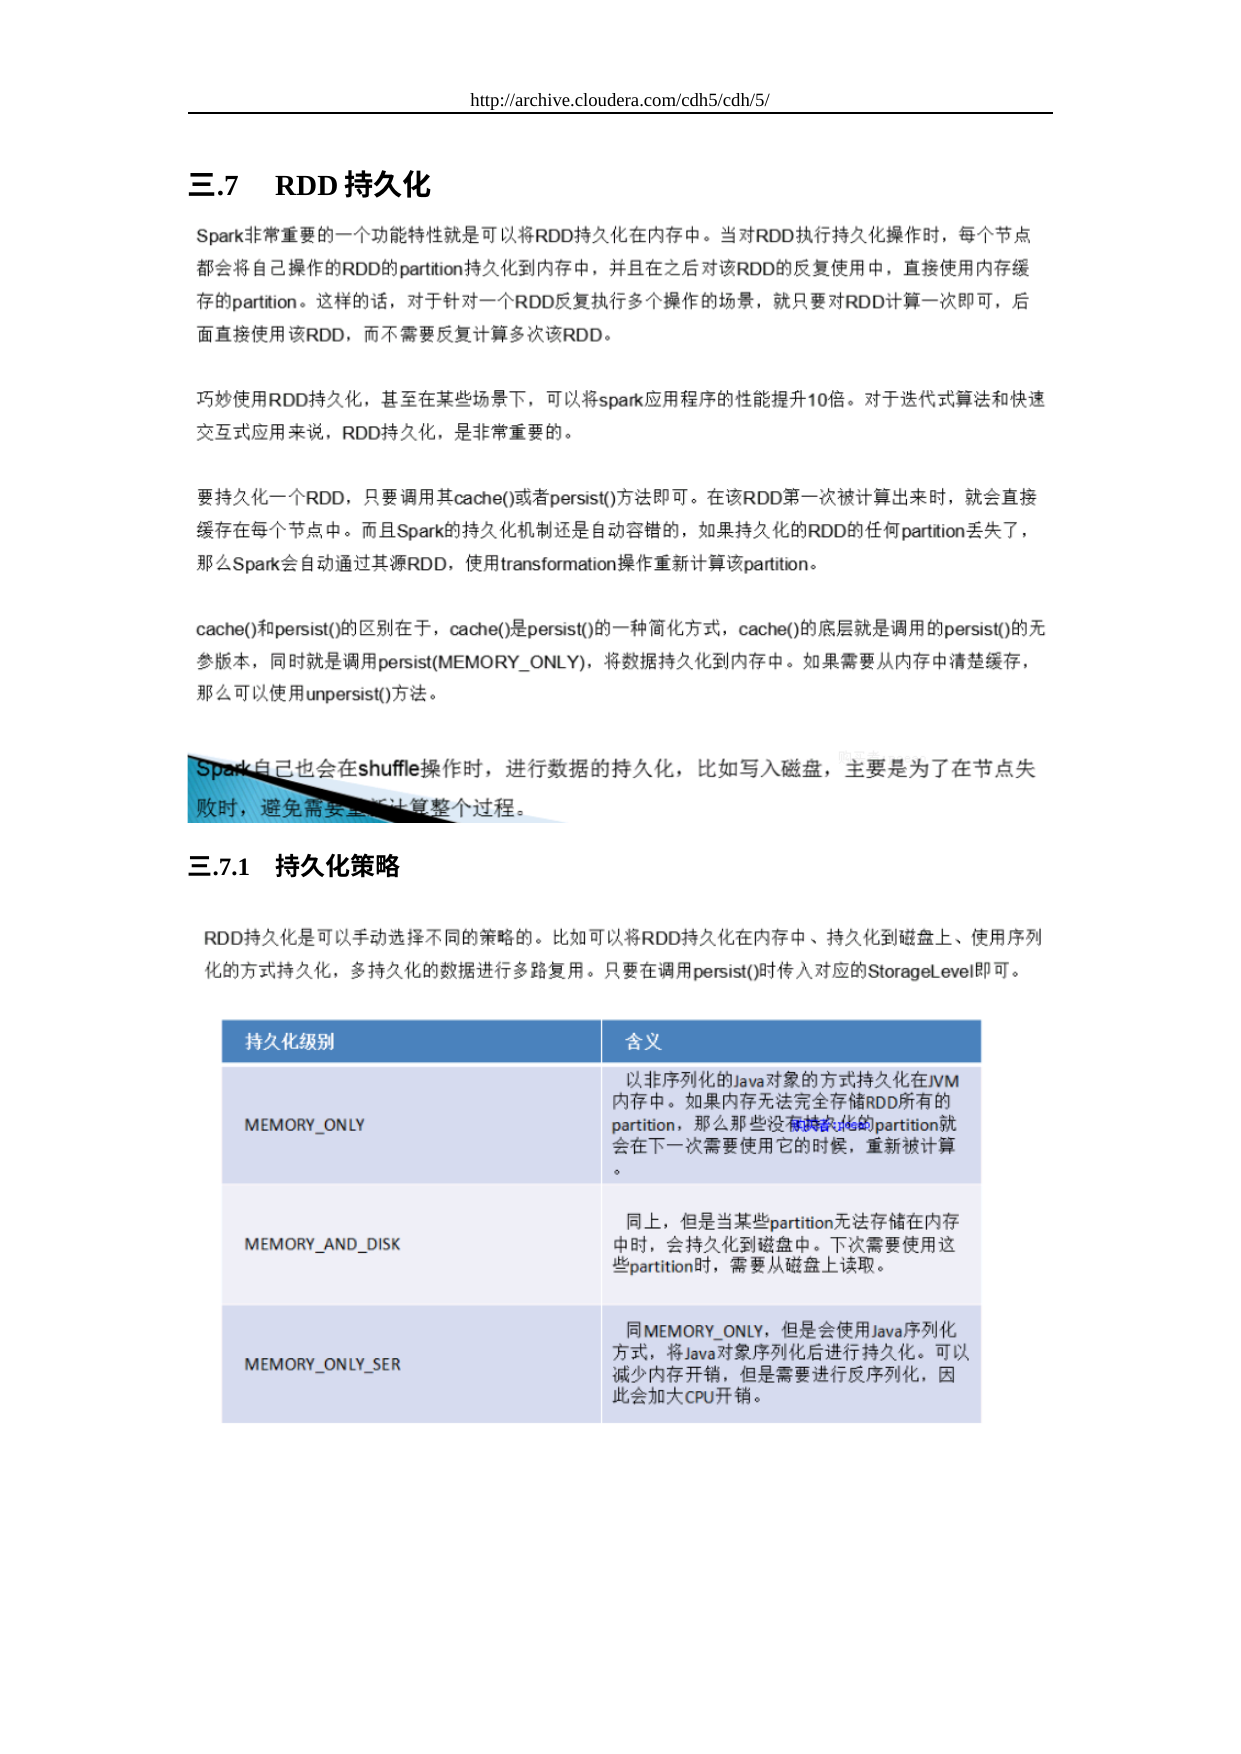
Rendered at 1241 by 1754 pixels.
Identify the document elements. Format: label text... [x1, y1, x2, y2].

picture [187, 907, 1053, 1428]
subtitle 持久化策略 [187, 846, 1053, 882]
picture [187, 220, 1053, 823]
subtitle RDD持久化 [187, 162, 1053, 204]
